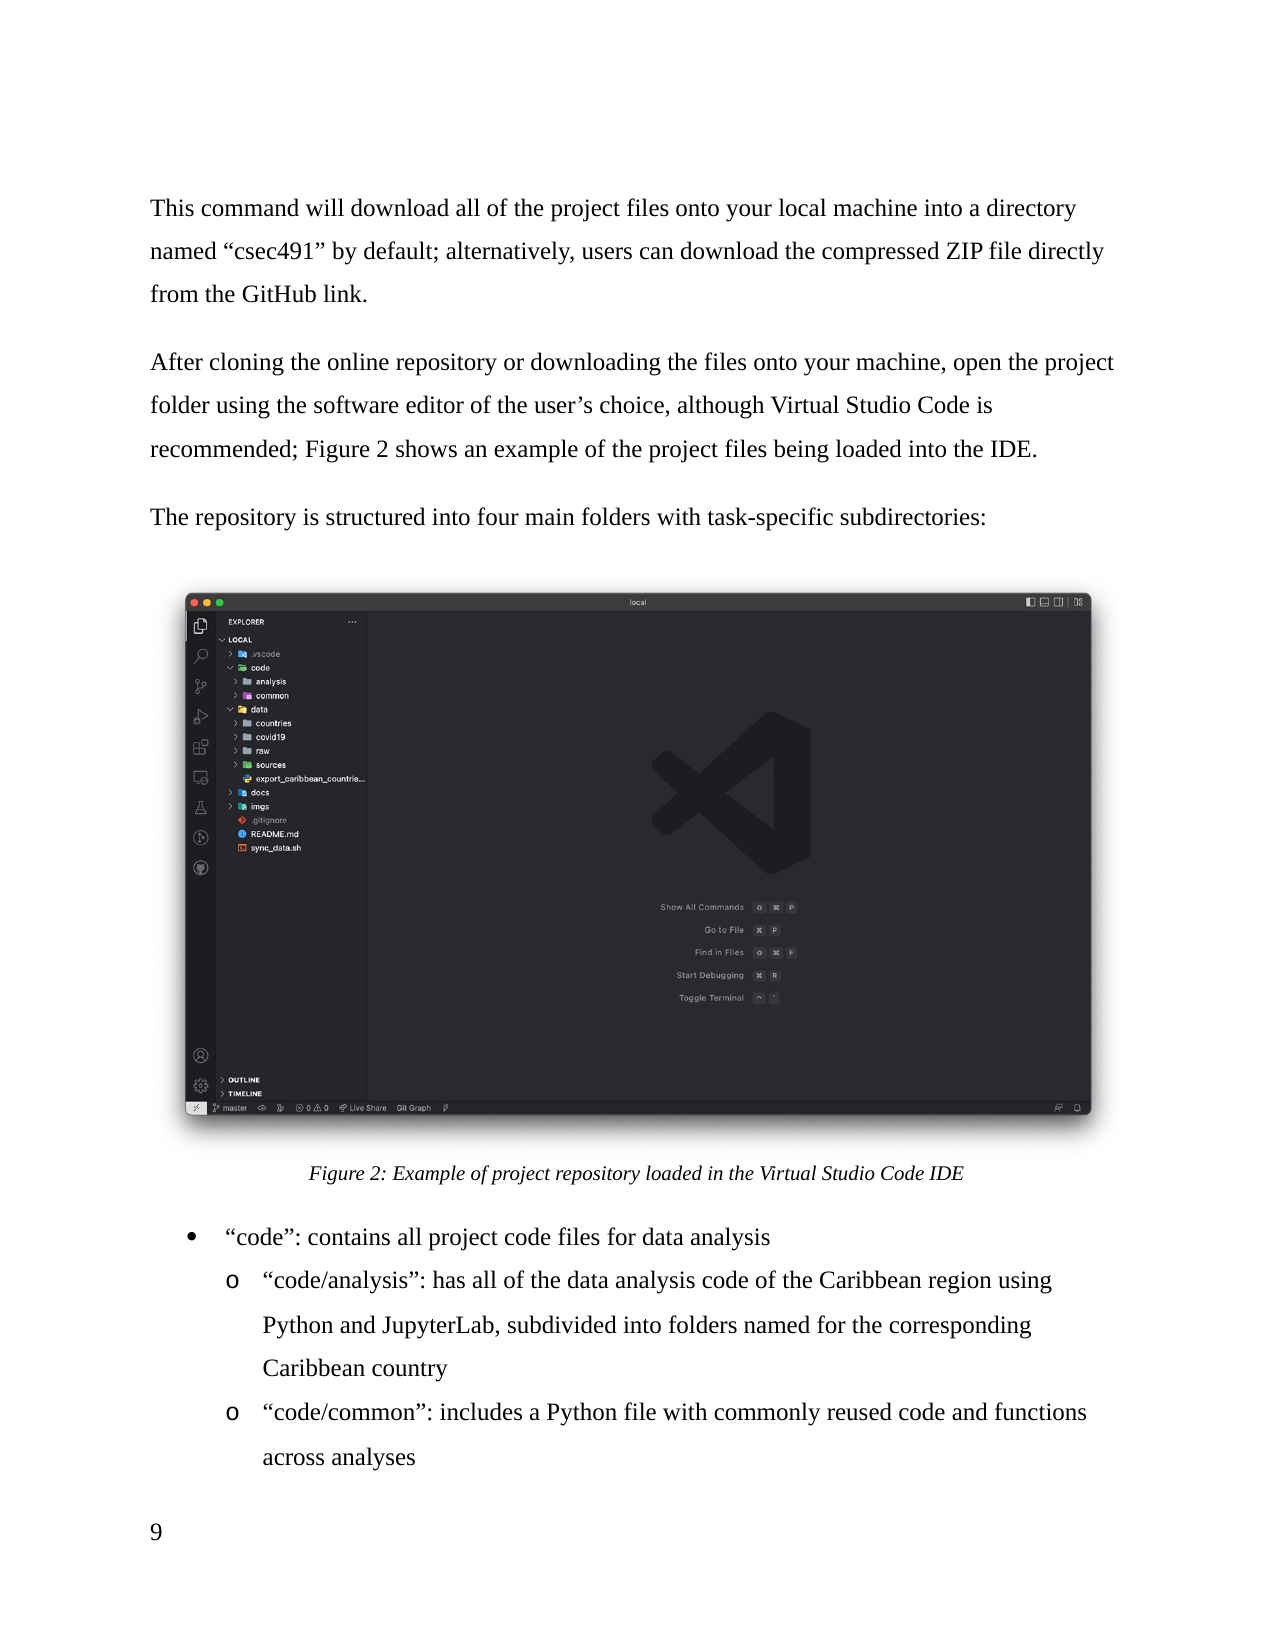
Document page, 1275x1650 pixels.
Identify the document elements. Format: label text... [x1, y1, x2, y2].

text This command will download all of the project files onto your local machine into a directory named “csec491” by default; alternatively, users can download the compressed ZIP file directly from the GitHub link. [150, 193, 1125, 308]
list “code/common”: includes a Python file with commonly reused code and functions across analyses [225, 1397, 1125, 1471]
list “code/analysis”: has all of the data analysis code of the Caribbean region using Python and JupyterLab, subdivided into folders named for the corresponding Caribbean country [225, 1265, 1125, 1382]
list “code”: contains all project code files for data analysis [187, 1222, 1125, 1251]
picture [150, 570, 1125, 1161]
text The repository is structured into four main folders with task-specific subdirectories: [150, 502, 1125, 531]
text Figure 2: Example of project repository loaded in the Virtual Studio Code IDE [150, 1161, 1125, 1184]
text After cloning the online repository or downloading the files onto your machine, open the project folder using the software editor of the user’s choice, although Virtual Studio Code is recommended; Figure 1 shows an example of the project files being loaded into the IDE. [150, 347, 1125, 462]
